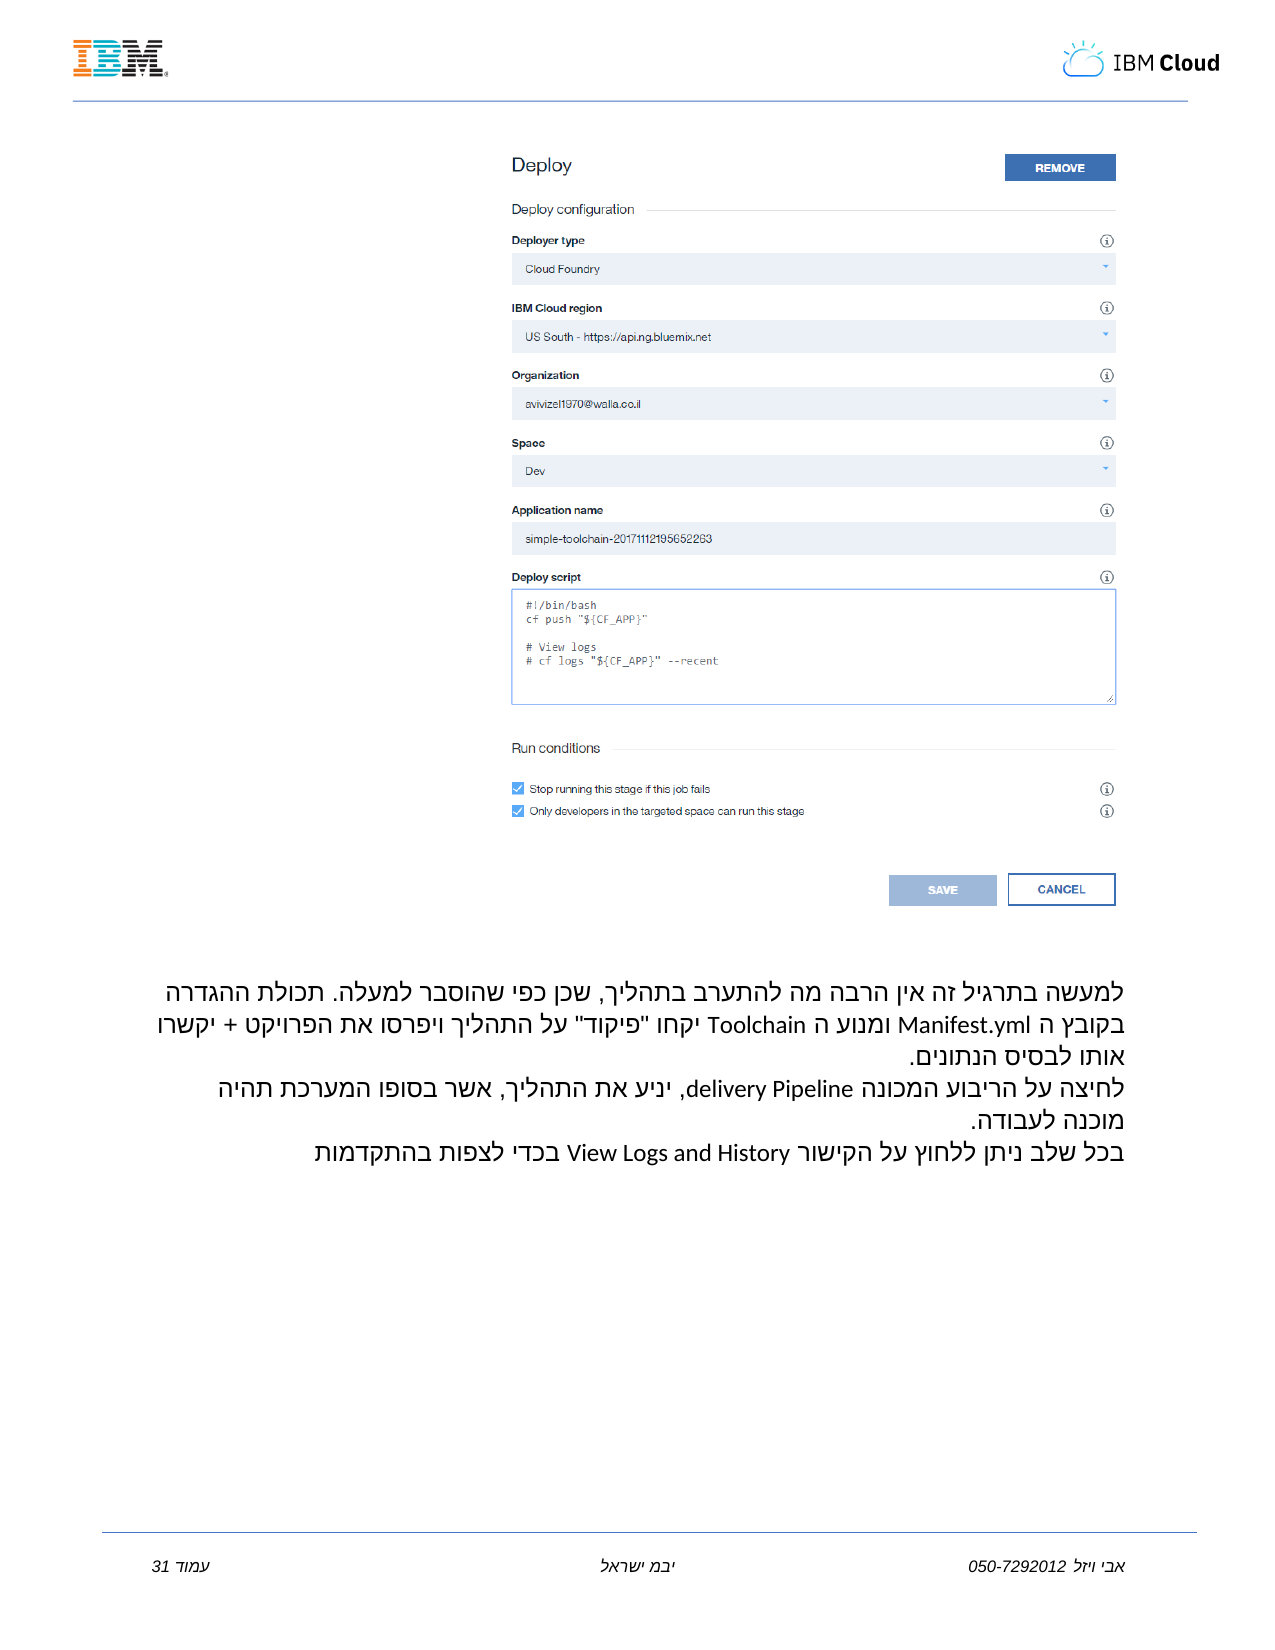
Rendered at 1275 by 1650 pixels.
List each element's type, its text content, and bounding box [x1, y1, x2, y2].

text למעשה בתרגיל זה אין הרבה מה להתערב בתהליך, שכן כפי שהוסבר למעלה. תכולת ההגדרה בקובץ ה Manifest.yml ומנוע ה Toolchain יקחו "פיקוד" על התהליך ויפרסו את הפרויקט + יקשרו אותו לבסיס הנתונים. [150, 978, 1125, 1071]
text בכל שלב ניתן ללחוץ על הקישור View Logs and History בכדי לצפות בהתקדמות [150, 1137, 1125, 1168]
picture [72, 38, 169, 77]
picture [505, 150, 1125, 911]
picture [1052, 35, 1226, 82]
text לחיצה על הריבוע המכונה delivery Pipeline, יניע את התהליך, אשר בסופו המערכת תהיה מוכנה לעבודה. [150, 1073, 1125, 1135]
